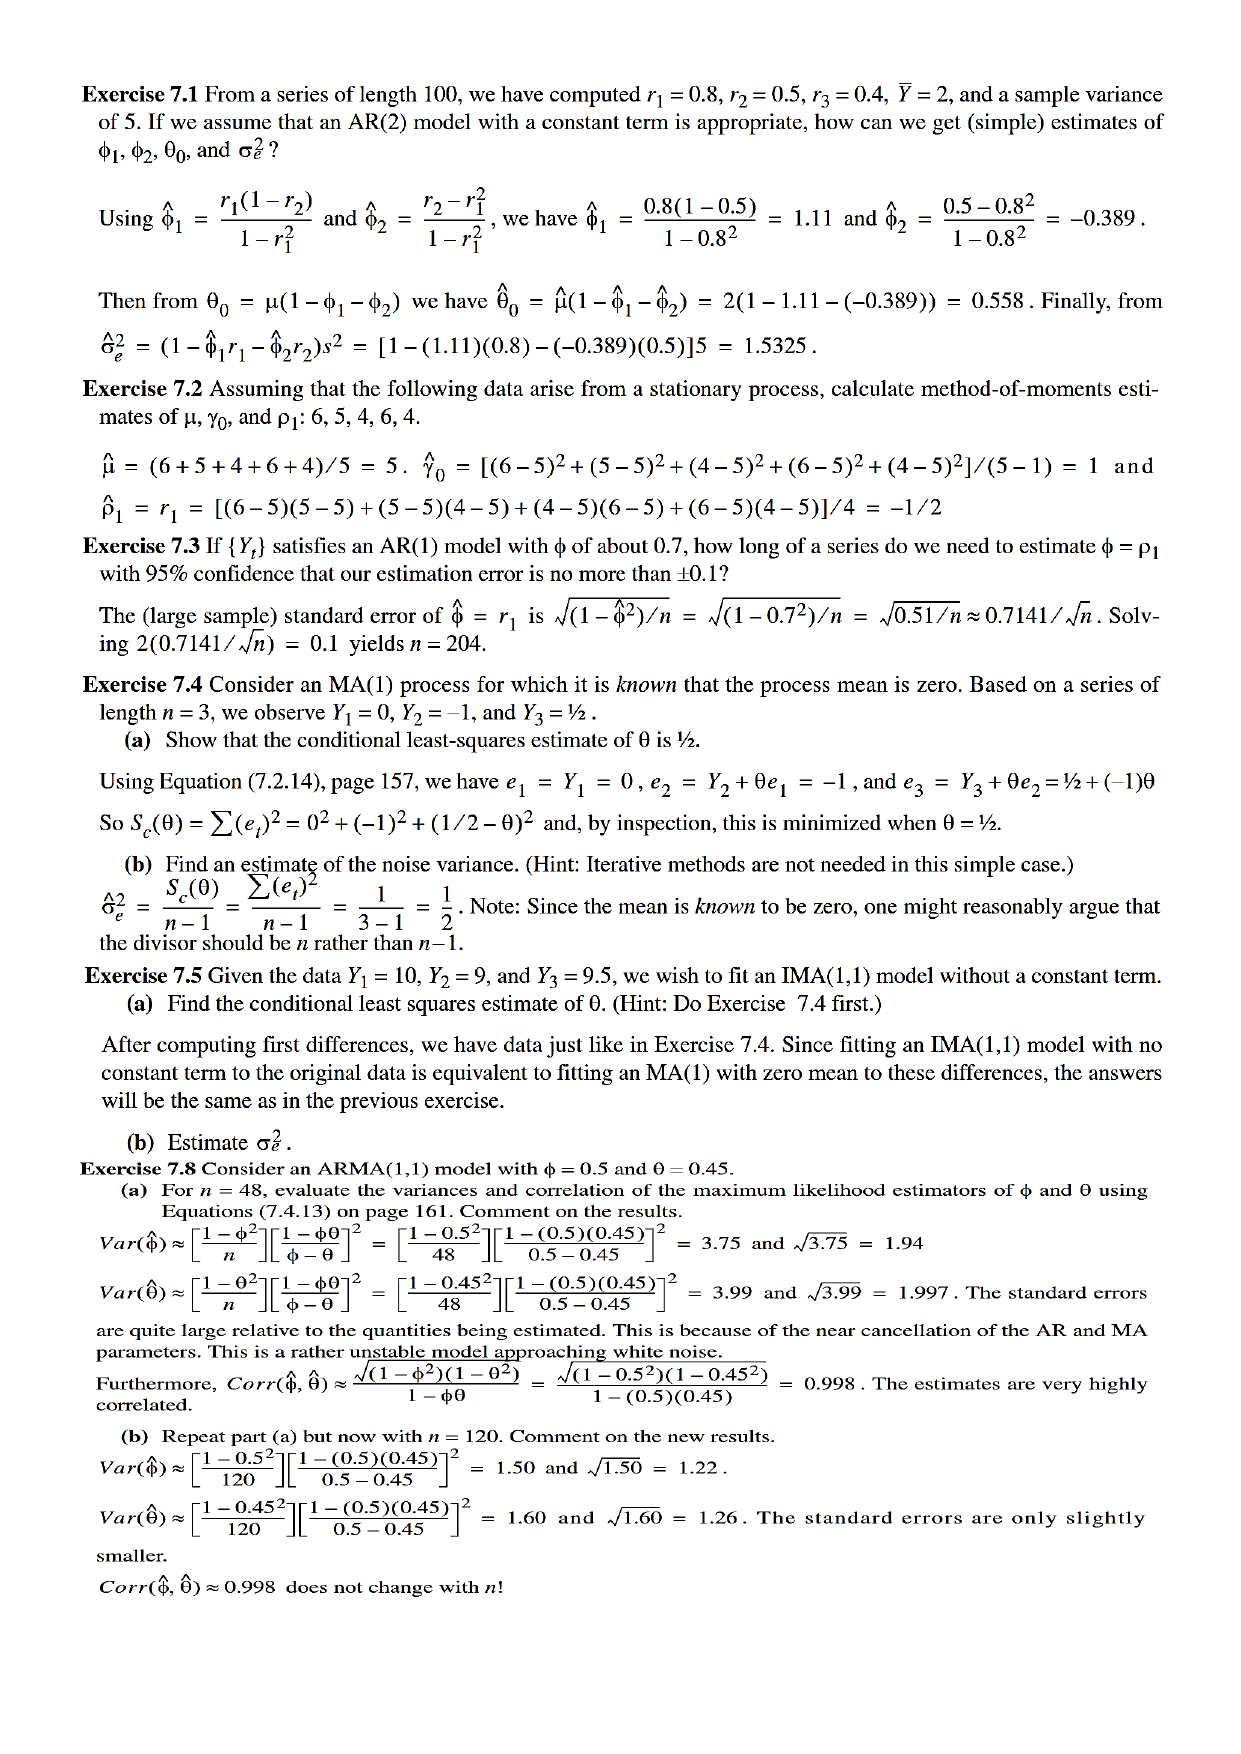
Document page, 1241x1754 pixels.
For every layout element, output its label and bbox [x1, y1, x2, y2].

picture [75, 74, 1166, 1600]
